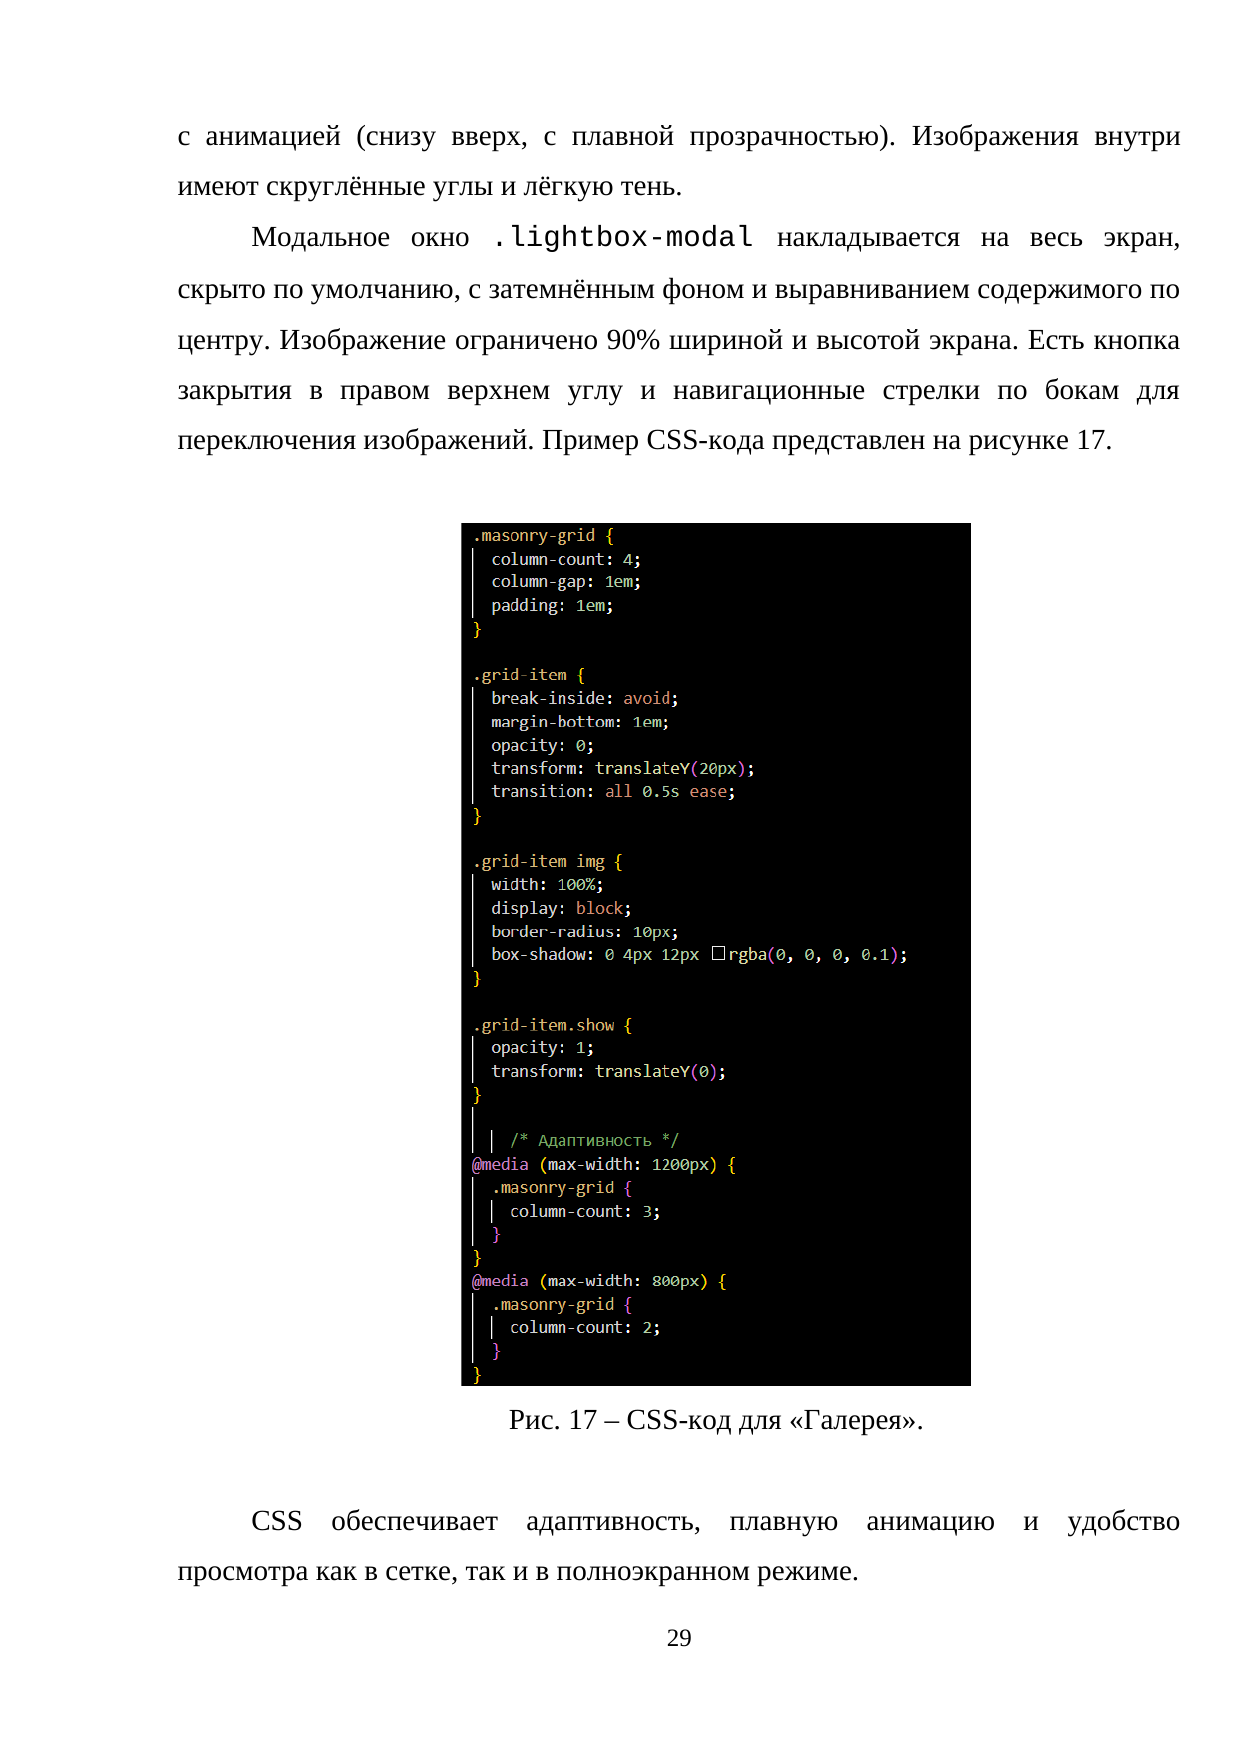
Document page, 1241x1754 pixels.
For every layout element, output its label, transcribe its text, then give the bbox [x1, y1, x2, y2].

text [177, 118, 1181, 202]
text CSS обеспечивает адаптивность, плавную анимацию и удобство просмотра как в сетке, так и в полноэкранном режиме. [177, 1503, 1181, 1587]
text Рис. 17 – CSS-код для «Галерея». [177, 1402, 1181, 1436]
text Модальное окно .lightbox-modal накладывается на весь экран, скрыто по умолчанию, с затемнённым фоном и выравниванием содержимого по центру. Изображение ограничено 90% шириной и высотой экрана. Есть кнопка закрытия в правом верхнем углу и навигационные стрелки по бокам для переключения изображений. Пример CSS-кода представлен на рисунке 17. [177, 219, 1181, 456]
picture [461, 523, 971, 1386]
